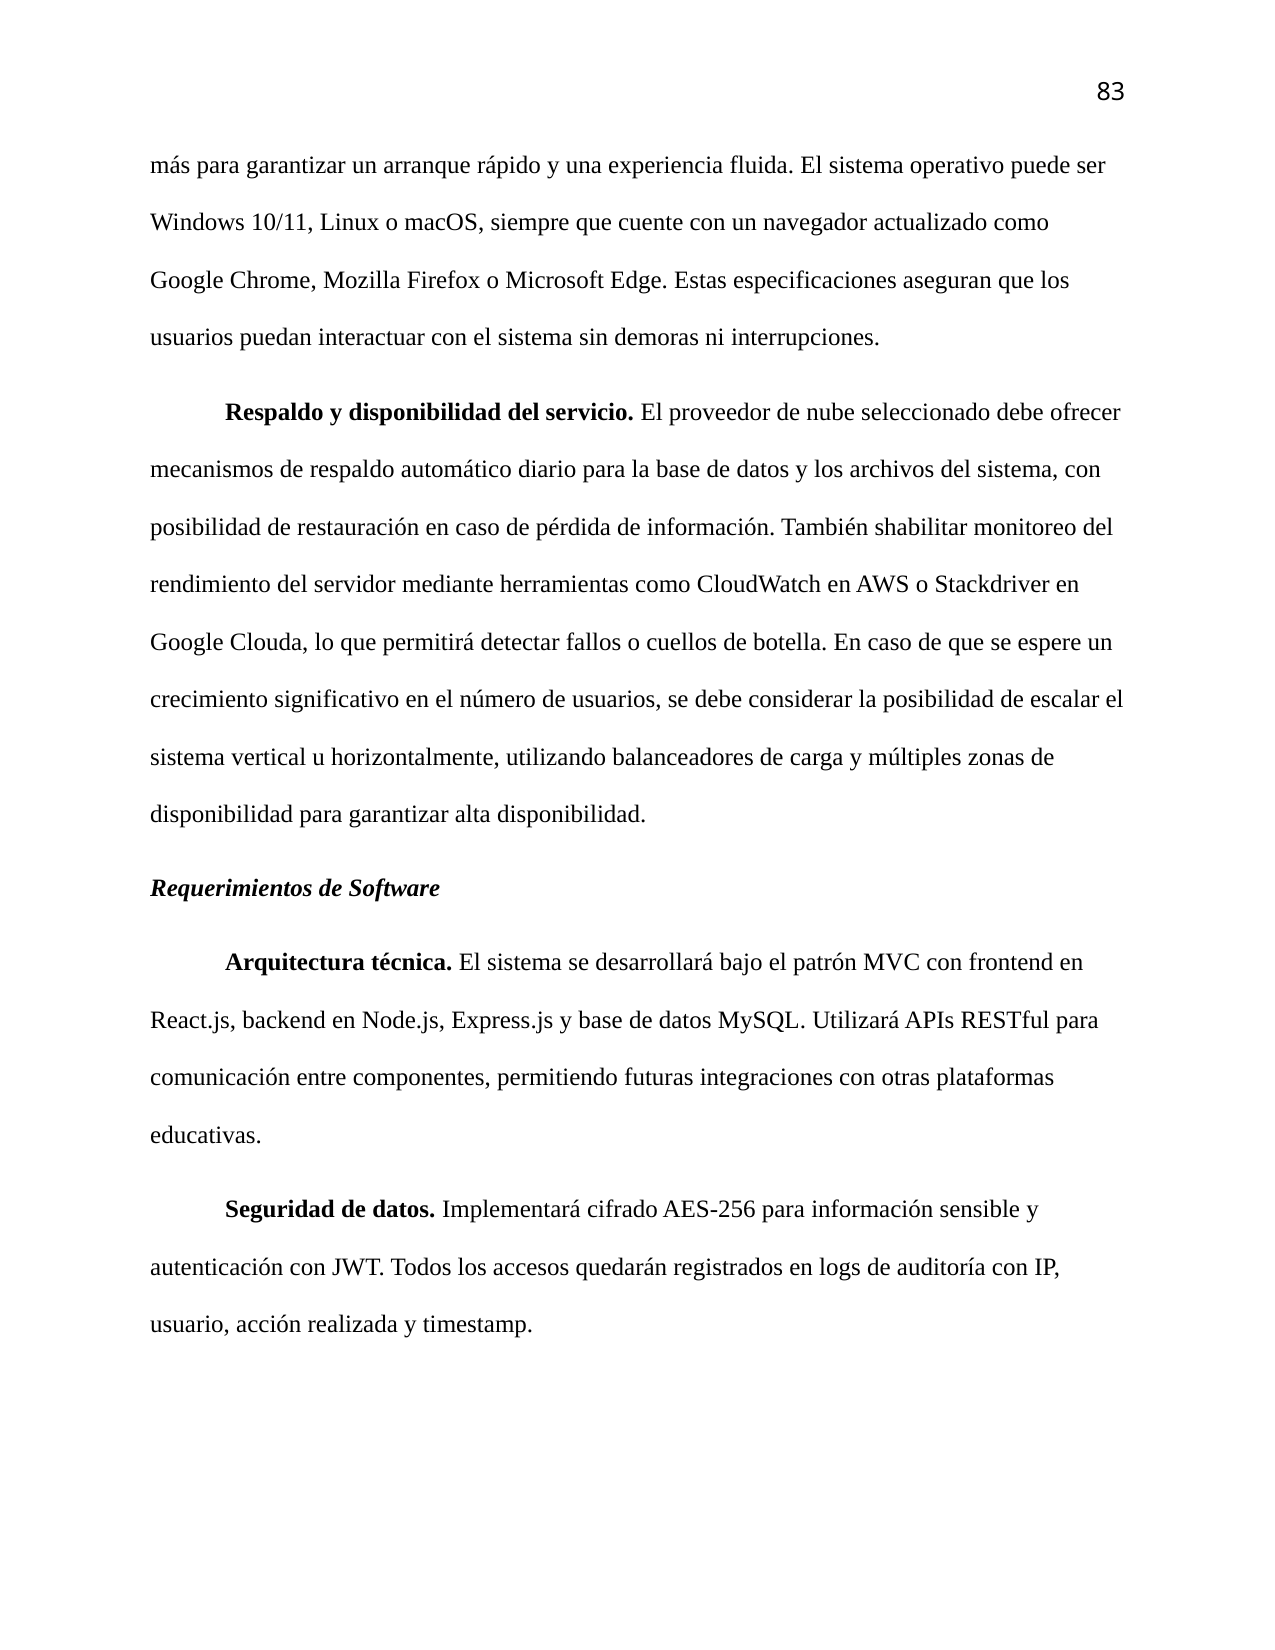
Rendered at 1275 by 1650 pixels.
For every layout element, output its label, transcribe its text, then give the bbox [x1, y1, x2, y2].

text Seguridad de datos. Implementará cifrado AES-256 para información sensible y autenticación con JWT. Todos los accesos quedarán registrados en logs de auditoría con IP, usuario, acción realizada y timestamp. [150, 1194, 1125, 1338]
subtitle Requerimientos de Software [150, 873, 1125, 902]
text Respaldo y disponibilidad del servicio. El proveedor de nube seleccionado debe ofrecer mecanismos de respaldo automático diario para la base de datos y los archivos del sistema, con posibilidad de restauración en caso de pérdida de información. También shabilitar monitoreo del rendimiento del servidor mediante herramientas como CloudWatch en AWS o Stackdriver en Google Clouda, lo que permitirá detectar fallos o cuellos de botella. En caso de que se espere un crecimiento significativo en el número de usuarios, se debe considerar la posibilidad de escalar el sistema vertical u horizontalmente, utilizando balanceadores de carga y múltiples zonas de disponibilidad para garantizar alta disponibilidad. [150, 397, 1125, 828]
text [150, 150, 1125, 351]
text Arquitectura técnica. El sistema se desarrollará bajo el patrón MVC con frontend en React.js, backend en Node.js, Express.js y base de datos MySQL. Utilizará APIs RESTful para comunicación entre componentes, permitiendo futuras integraciones con otras plataformas educativas. [150, 947, 1125, 1149]
